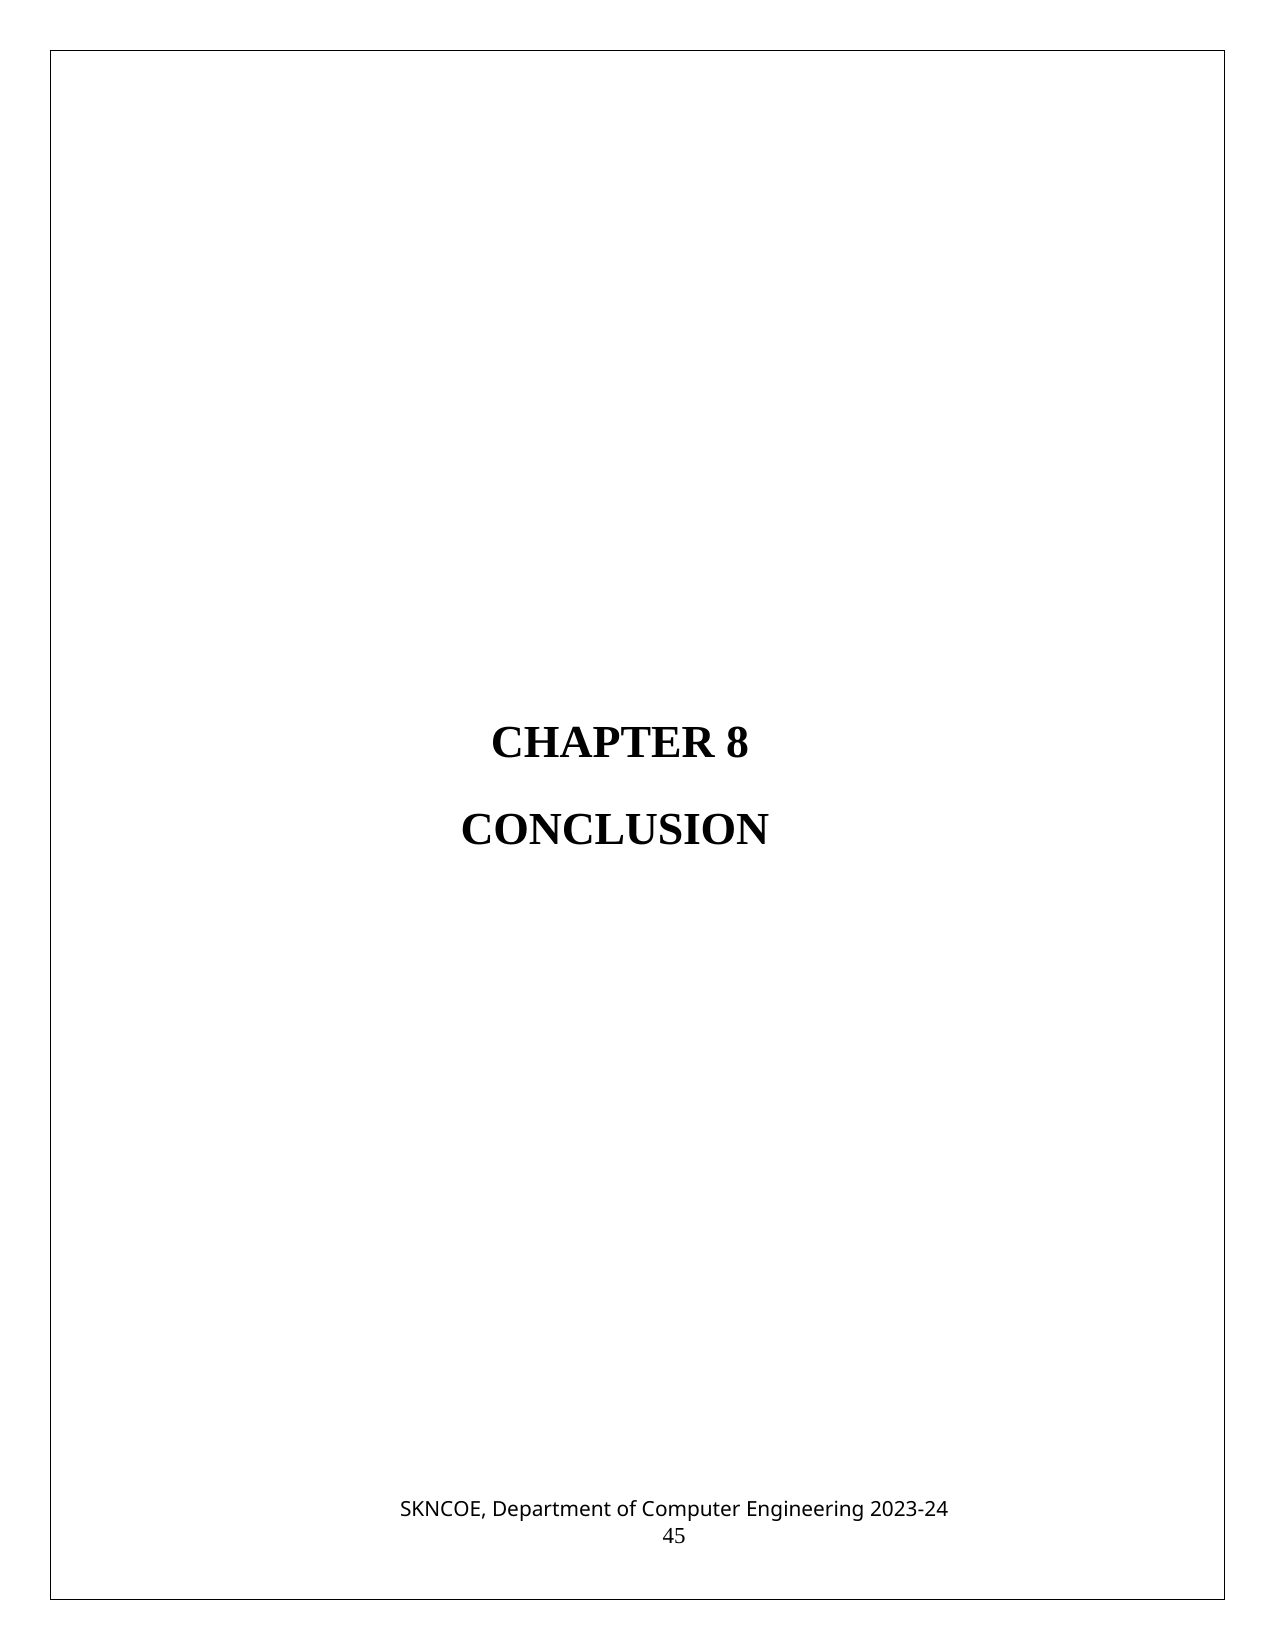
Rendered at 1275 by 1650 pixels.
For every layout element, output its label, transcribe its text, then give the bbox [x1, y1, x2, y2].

subtitle CHAPTER 8 [404, 714, 1169, 767]
subtitle CONCLUSION [404, 802, 1169, 854]
